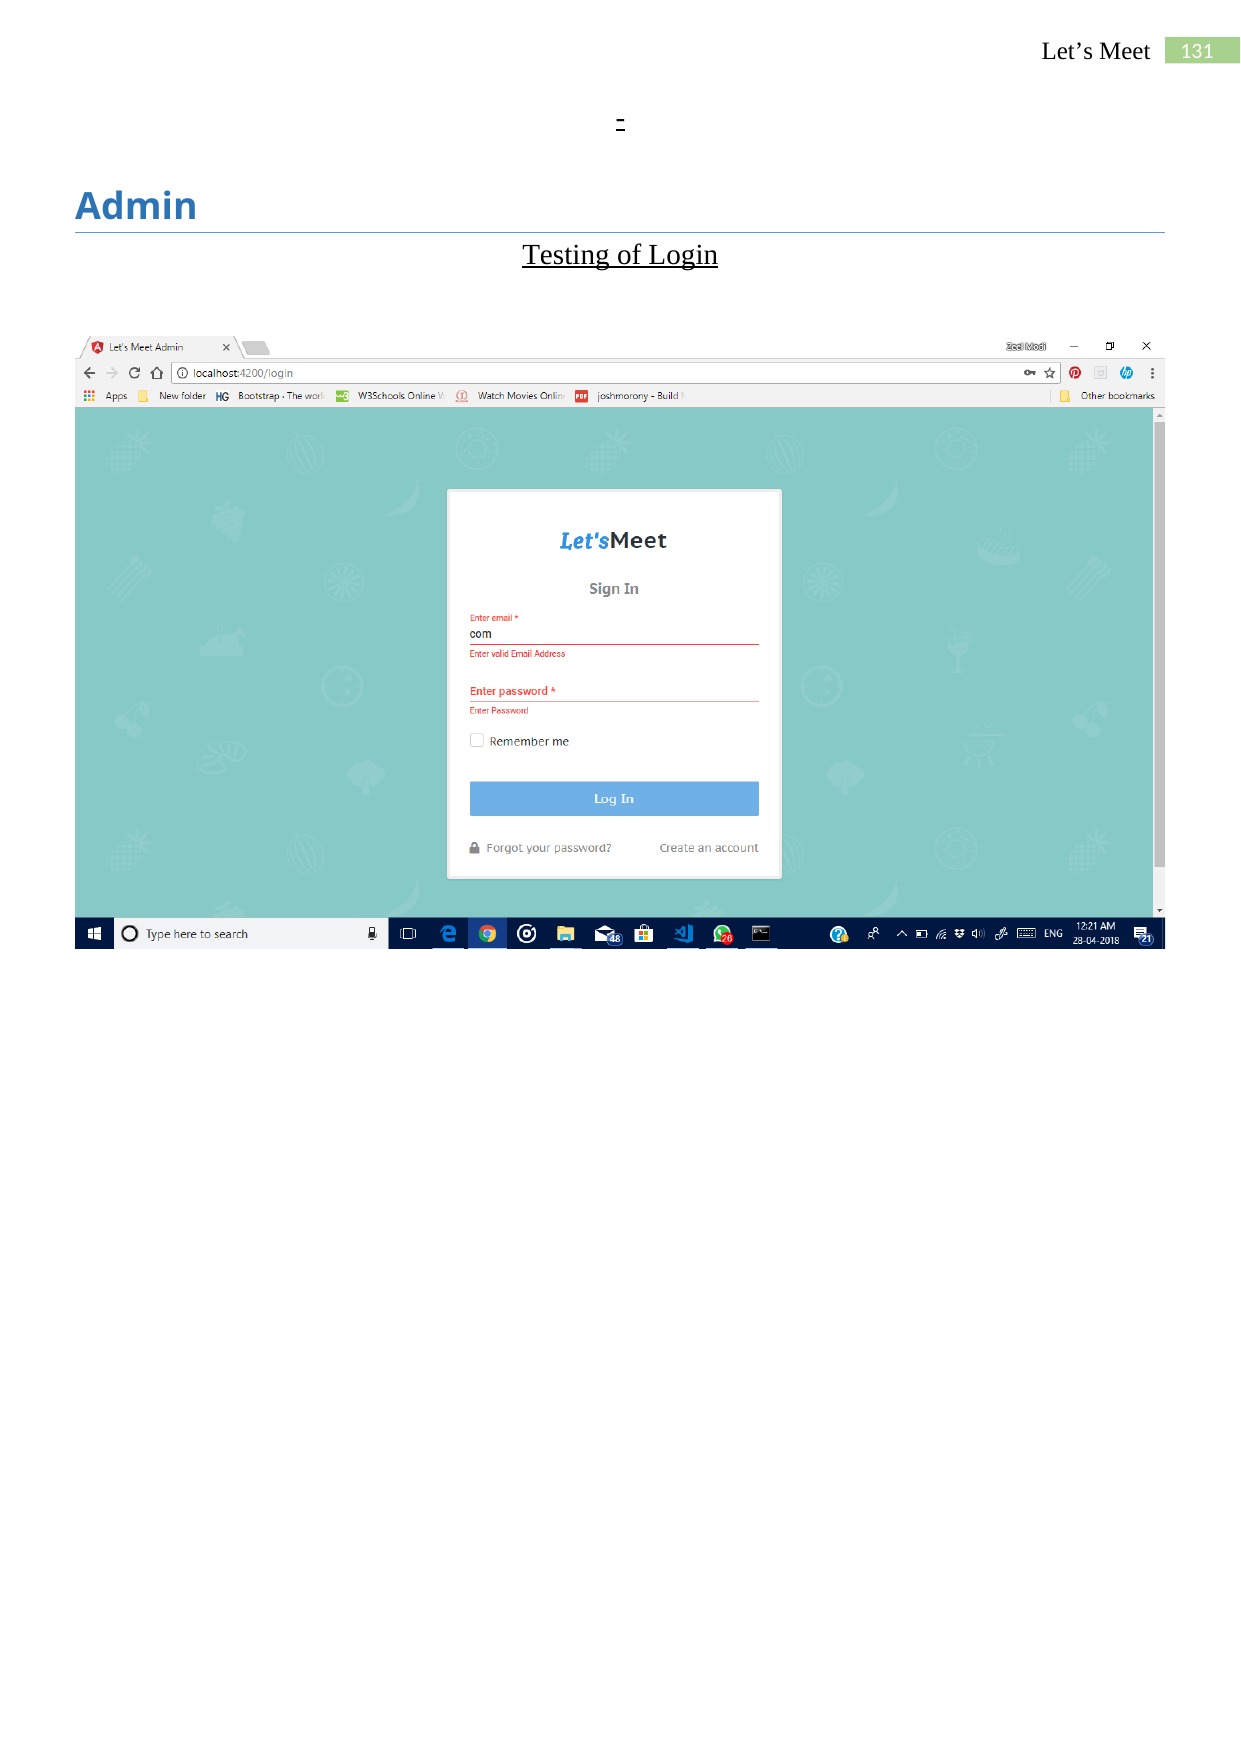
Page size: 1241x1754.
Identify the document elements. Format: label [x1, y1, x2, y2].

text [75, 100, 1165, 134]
picture [75, 336, 1166, 949]
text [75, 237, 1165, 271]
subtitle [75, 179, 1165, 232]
